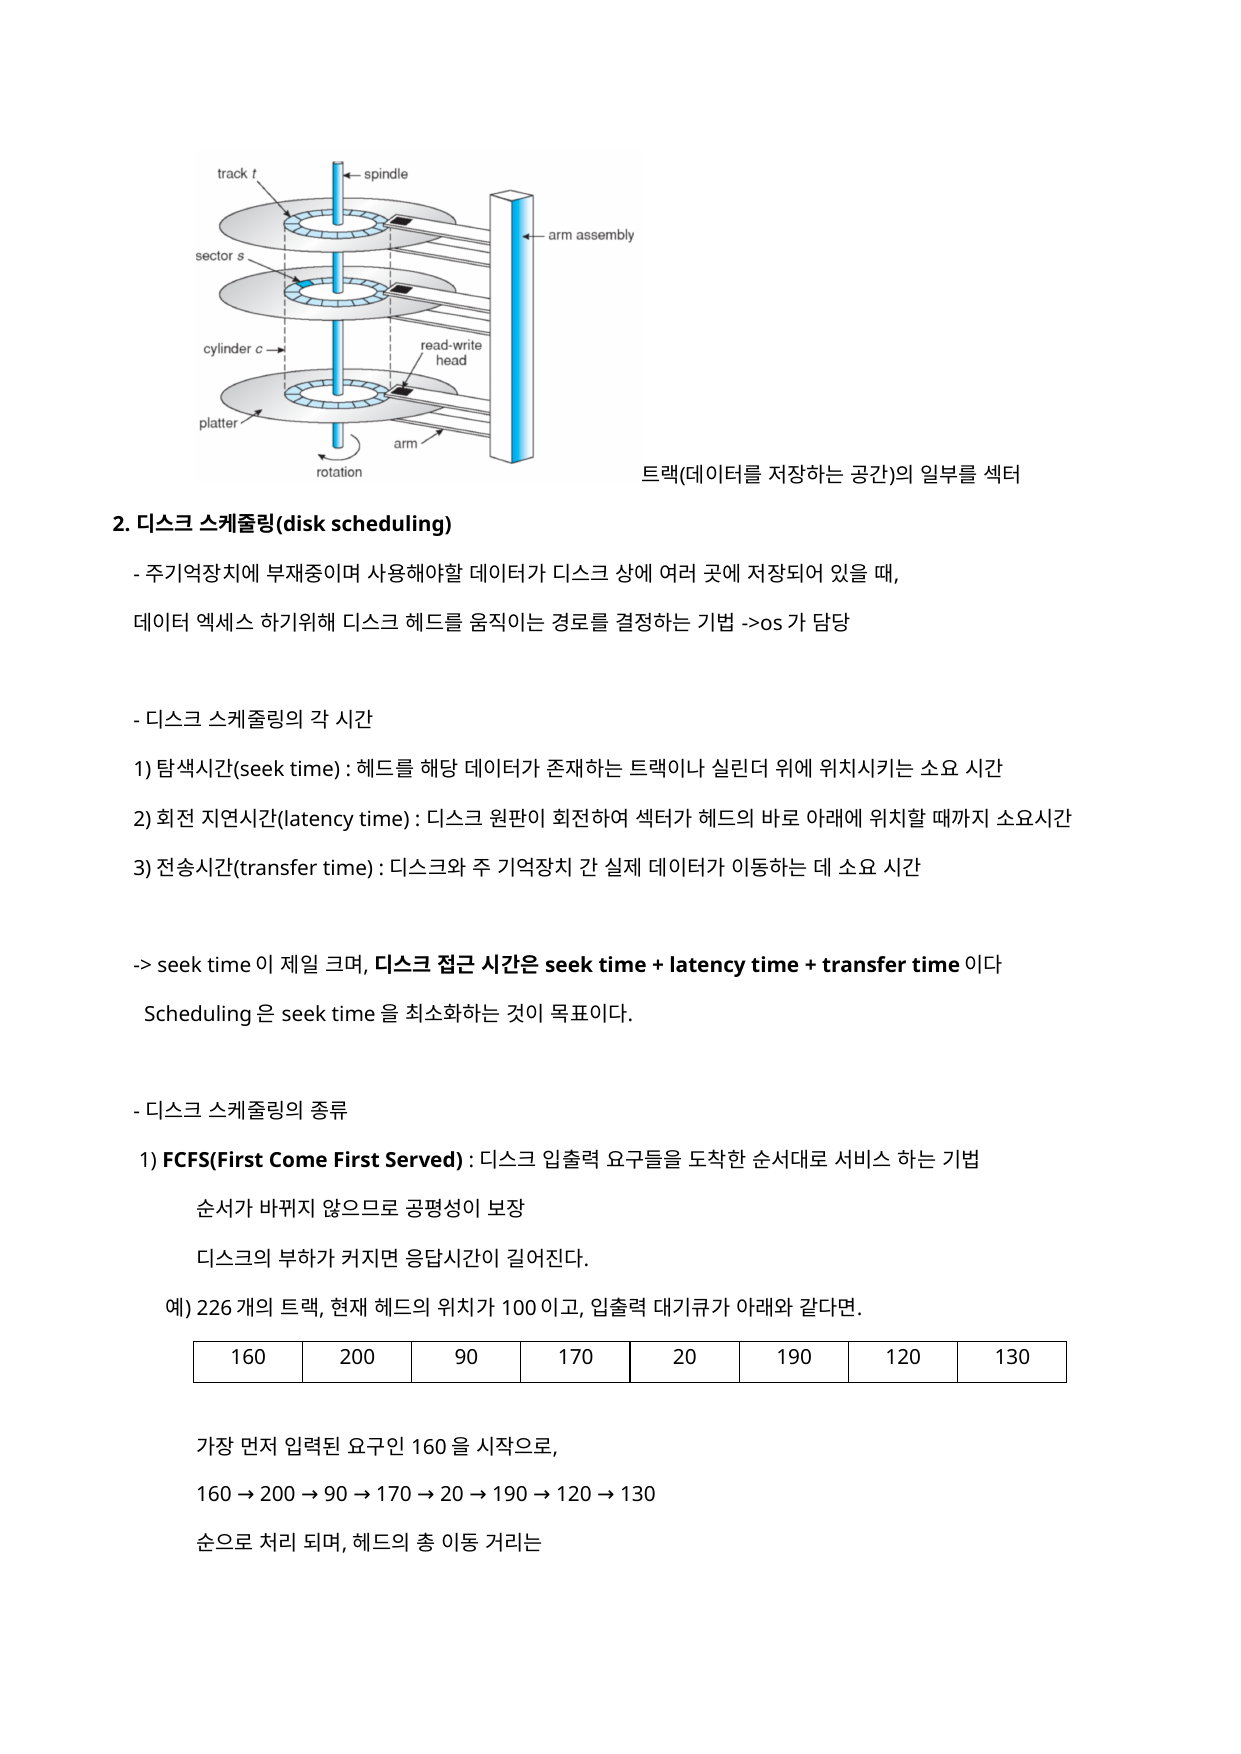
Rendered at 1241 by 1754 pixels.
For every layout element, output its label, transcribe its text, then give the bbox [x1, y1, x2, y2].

table_header 200 [303, 1342, 411, 1382]
table_header 20 [631, 1342, 739, 1382]
table_header 120 [849, 1342, 957, 1382]
text 순으로 처리 되며, 헤드의 총 이동 거리는 [112, 1527, 1128, 1557]
text 1) FCFS(First Come First Served) : 디스크 입출력 요구들을 도착한 순서대로 서비스 하는 기법 [112, 1143, 1128, 1174]
text 160 → 200 → 90 → 170 → 20 → 190 → 120 → 130 [112, 1479, 1128, 1508]
table_header 160 [194, 1342, 302, 1382]
text - 주기억장치에 부재중이며 사용해야할 데이터가 디스크 상에 여러 곳에 저장되어 있을 때, [112, 557, 1128, 587]
text 순서가 바뀌지 않으므로 공평성이 보장 [112, 1193, 1128, 1223]
table_header 130 [958, 1342, 1066, 1382]
text 가장 먼저 입력된 요구인 160을 시작으로, [112, 1430, 1128, 1460]
table_header 190 [740, 1342, 848, 1382]
text 2) 회전 지연시간(latency time) : 디스크 원판이 회전하여 섹터가 헤드의 바로 아래에 위치할 때까지 소요시간 [112, 802, 1128, 832]
text 3) 전송시간(transfer time) : 디스크와 주 기억장치 간 실제 데이터가 이동하는 데 소요 시간 [112, 851, 1128, 882]
text 디스크의 부하가 커지면 응답시간이 길어진다. [112, 1242, 1128, 1272]
table_header 170 [521, 1342, 629, 1382]
picture [195, 150, 642, 483]
text - 디스크 스케줄링의 종류 [112, 1094, 1128, 1124]
text Scheduling은 seek time을 최소화하는 것이 목표이다. [112, 997, 1128, 1028]
text 예) 226개의 트랙, 현재 헤드의 위치가 100이고, 입출력 대기큐가 아래와 같다면. [112, 1291, 1128, 1322]
text 1) 탐색시간(seek time) : 헤드를 해당 데이터가 존재하는 트랙이나 실린더 위에 위치시키는 소요 시간 [112, 752, 1128, 783]
text 데이터 엑세스 하기위해 디스크 헤드를 움직이는 경로를 결정하는 기법 ->os가 담당 [112, 606, 1128, 637]
table_header 90 [412, 1342, 520, 1382]
text - 디스크 스케줄링의 각 시간 [112, 703, 1128, 733]
text -> seek time이 제일 크며, 디스크 접근 시간은 seek time + latency time + transfer time이다 [112, 948, 1128, 978]
text 2. 디스크 스케줄링(disk scheduling) [112, 508, 1128, 538]
